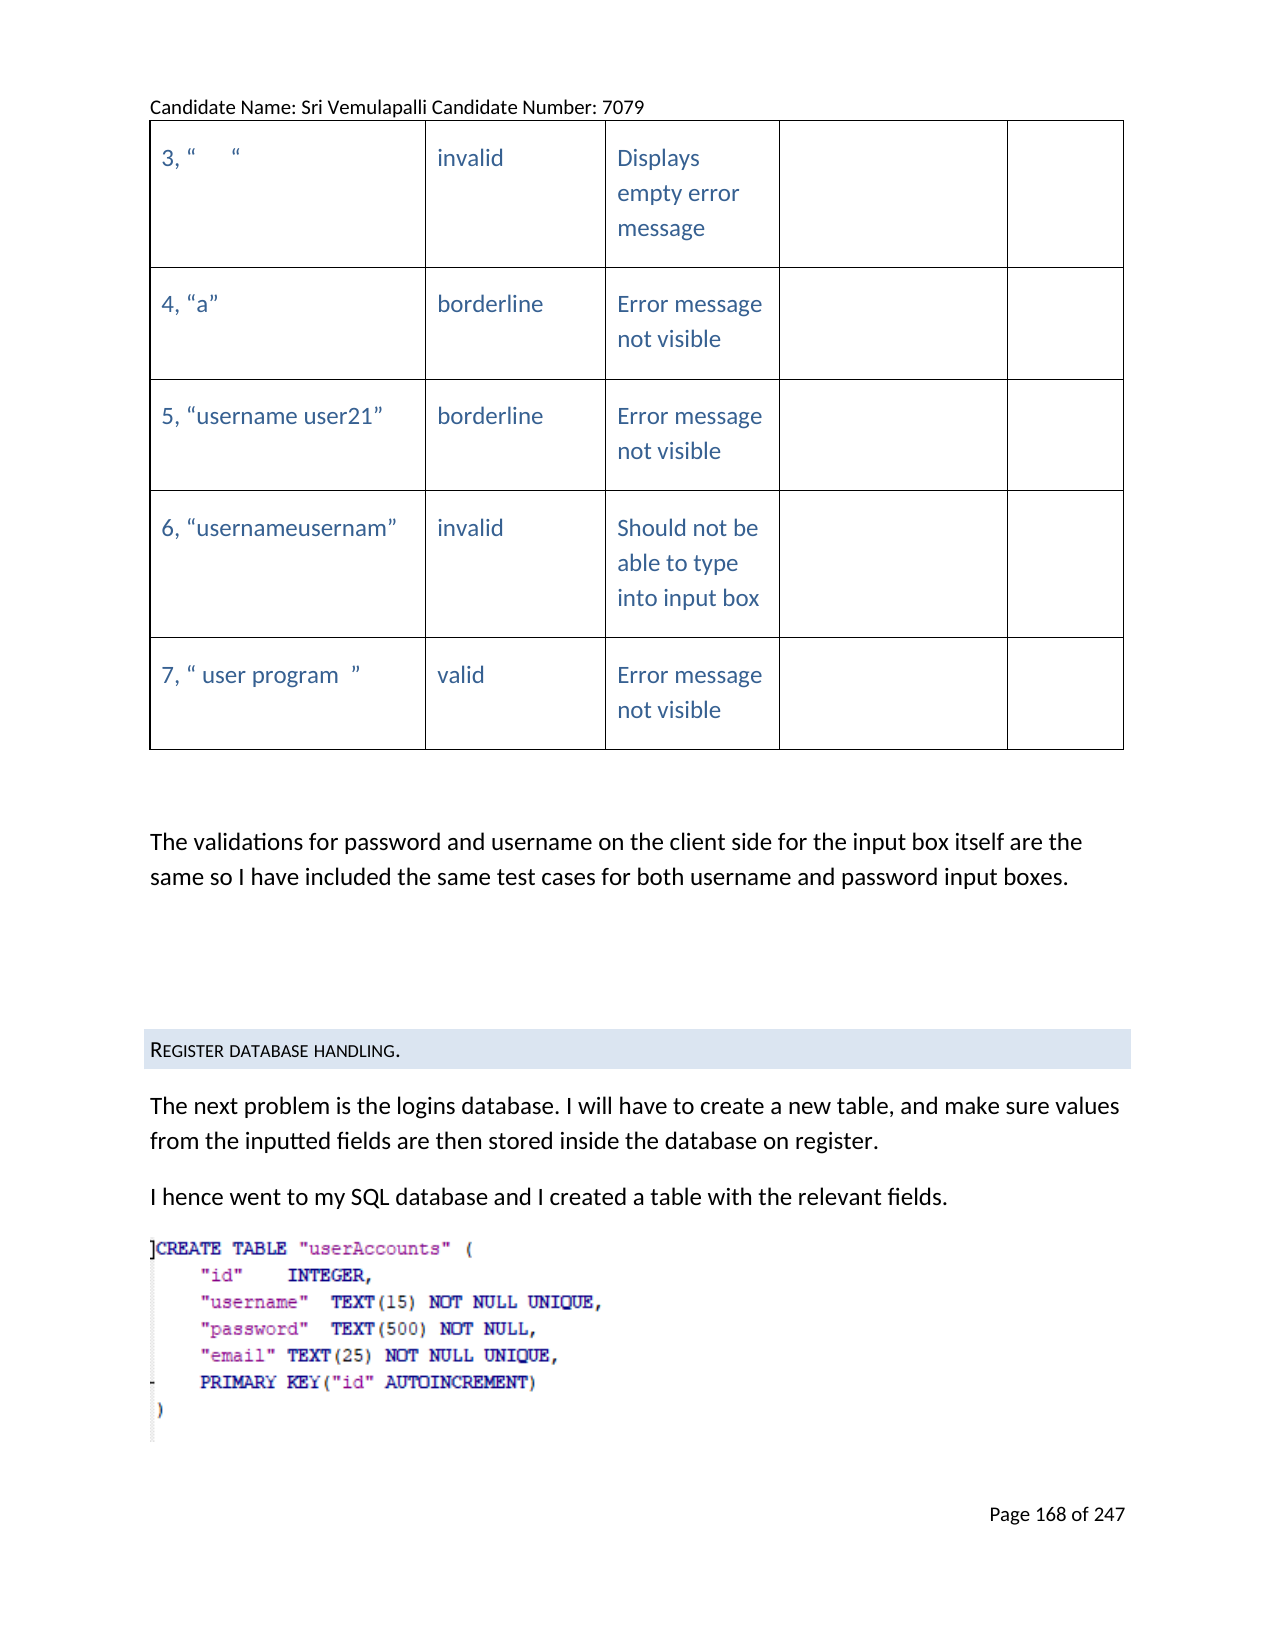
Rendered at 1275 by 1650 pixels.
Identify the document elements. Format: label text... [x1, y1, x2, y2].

table_cell Should not be able to type into input box [606, 491, 779, 637]
table_cell borderline [426, 268, 605, 378]
table_cell [1008, 121, 1123, 267]
picture [150, 1237, 633, 1442]
table_cell invalid [426, 491, 605, 637]
table_cell 4, “a” [151, 268, 425, 378]
table_cell 3, “ “ [151, 121, 425, 267]
table_cell 6, “usernameusernam” [151, 491, 425, 637]
table_cell [780, 380, 1007, 490]
table_cell 7, “ user program ” [151, 638, 425, 749]
table_cell [1008, 380, 1123, 490]
table_cell Error message not visible [606, 380, 779, 490]
table_cell 5, “username user21” [151, 380, 425, 490]
table_cell borderline [426, 380, 605, 490]
table_cell invalid [426, 121, 605, 267]
text I hence went to my SQL database and I created a table with the relevant fields. [150, 1181, 1125, 1212]
text The next problem is the logins database. I will have to create a new table, and make sure values from the inputted fields are then stored inside the database on register. [150, 1090, 1125, 1156]
subtitle Register database handling. [150, 1035, 1125, 1063]
table_cell [1008, 638, 1123, 749]
table_cell [780, 638, 1007, 749]
table_cell [780, 268, 1007, 378]
table_cell [780, 121, 1007, 267]
text The validations for password and username on the client side for the input box itself are the same so I have included the same test cases for both username and password input boxes. [150, 827, 1125, 892]
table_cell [606, 121, 779, 267]
table_cell Error message not visible [606, 268, 779, 378]
table_cell valid [426, 638, 605, 749]
table_cell [1008, 268, 1123, 378]
table_cell [780, 491, 1007, 637]
table_cell Error message not visible [606, 638, 779, 749]
table_cell [1008, 491, 1123, 637]
